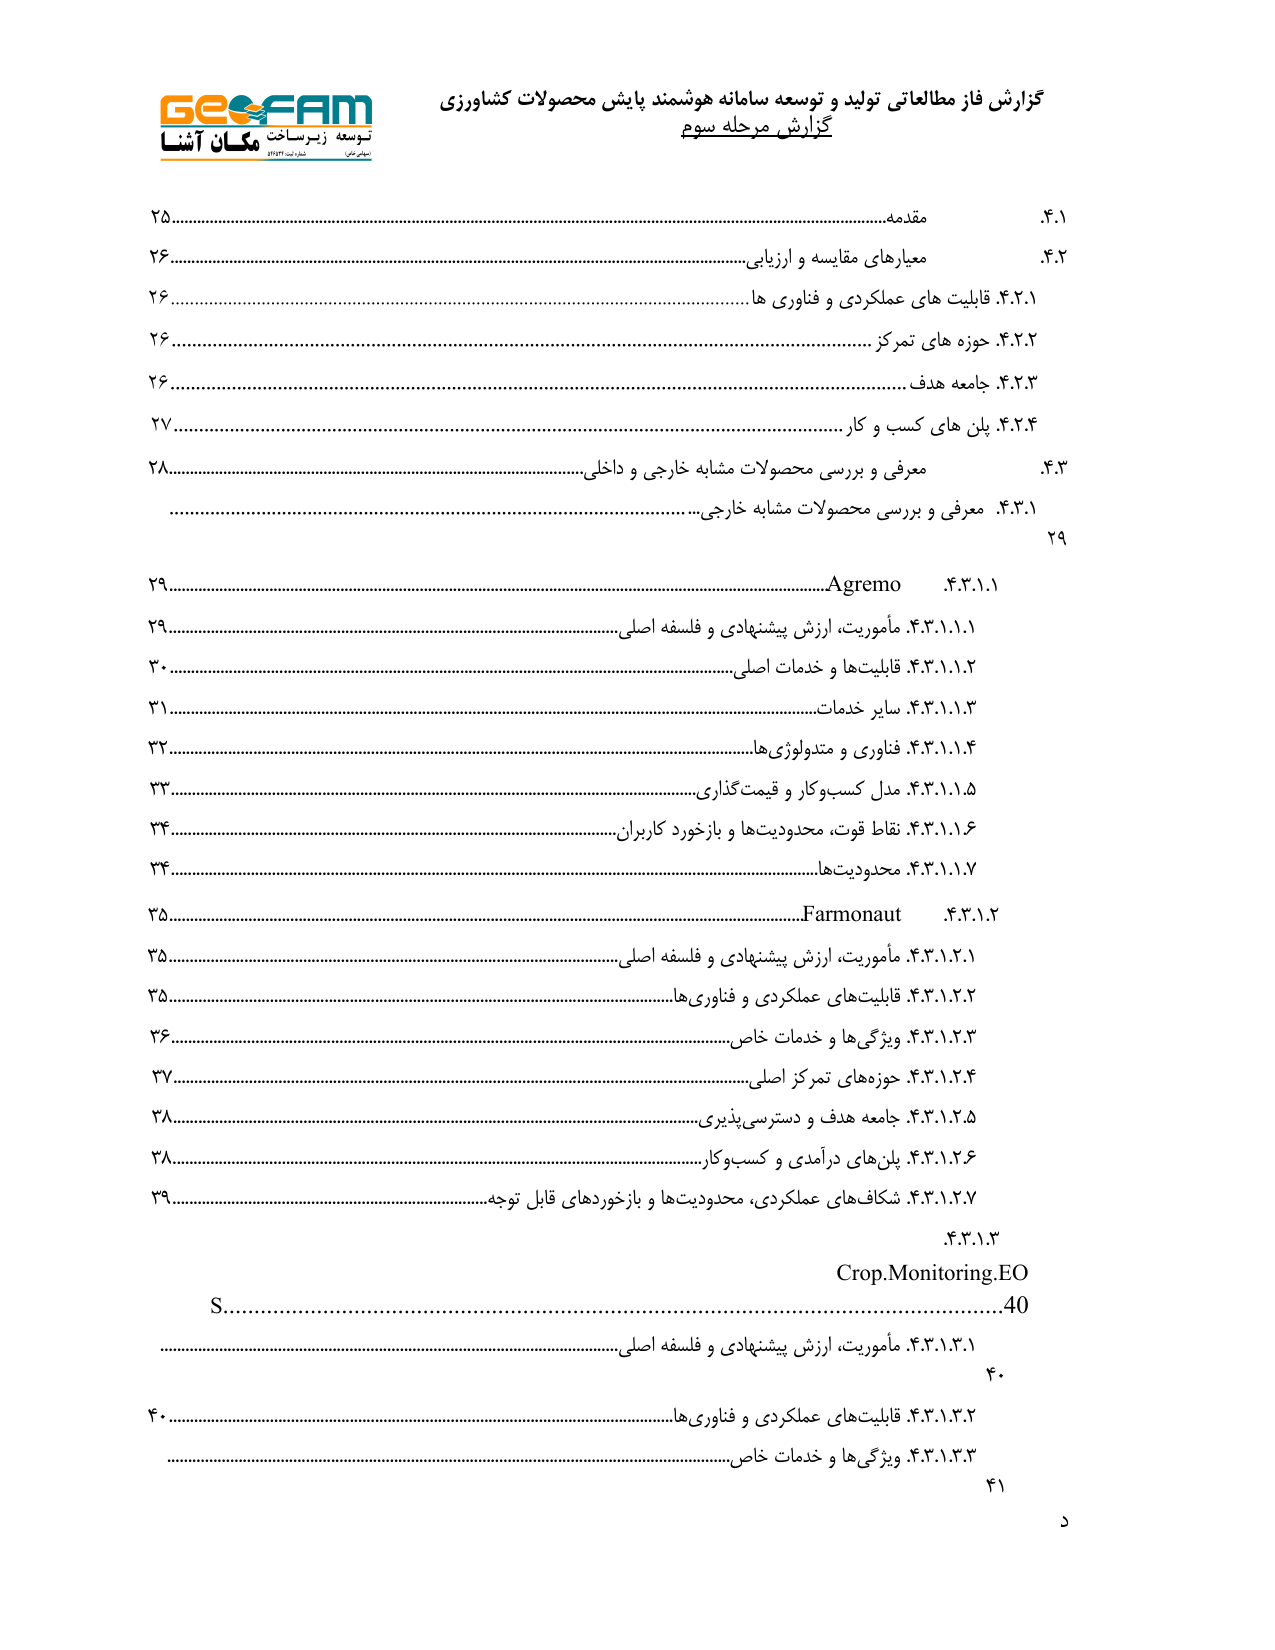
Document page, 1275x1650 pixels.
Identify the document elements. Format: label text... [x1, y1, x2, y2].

text 4.2. معیارهای مقایسه و ارزیابی.........................................................................................................................................26 [147, 247, 1083, 272]
text 4.3.1.2. Farmonaut 35 [147, 899, 1029, 929]
text 4.2.1. قابلیت های عملکردی و فناوری ها 26 [147, 288, 1068, 314]
text 4.3.1.2.1. مأموریت، ارزش پیشنهادی و فلسفه اصلی...........................................................................................................35 [147, 946, 1006, 971]
text 4.3.1.1.3. سایر خدمات..........................................................................................................................................................31 [147, 697, 1006, 722]
text 4.3.1.3. Crop.Monitoring.EOS.............................................................................................................................40 [147, 1229, 1029, 1319]
text 4.3.1.1.4. فناوری و متدولوژی‌ها...........................................................................................................................................32 [147, 738, 1006, 763]
text 4.3.1.2.6. پلن‌های درآمدی و کسب‌وکار..............................................................................................................................38 [147, 1148, 1006, 1173]
text 4.3. معرفی و بررسی محصولات مشابه خارجی و داخلی 28 [147, 458, 1083, 483]
text 4.3.1.1. Agremo 29 [147, 571, 1029, 600]
text 4.2.4. پلن های کسب و کار...................................................................................................................................27 [147, 415, 1068, 442]
text 4.3.1.3.2. قابلیت‌های عملکردی و فناوری‌ها........................................................................................................................40 [147, 1406, 1006, 1431]
text 4.3.1.2.4. حوزه‌های تمرکز اصلی.........................................................................................................................................37 [147, 1067, 1006, 1092]
text 4.1. مقدمه..........................................................................................................................................................................25 [147, 207, 1083, 232]
text 4.3.1.2.3. ویژگی‌ها و خدمات خاص.....................................................................................................................................36 [147, 1027, 1006, 1052]
text 4.3.1.1.7. محدودیت‌ها..........................................................................................................................................................34 [147, 859, 1006, 884]
text 4.2.2. حوزه های تمرکز.........................................................................................................................................26 [147, 330, 1068, 357]
text 4.3.1.1.6. نقاط قوت، محدودیت‌ها و بازخورد کاربران..........................................................................................................34 [147, 819, 1006, 844]
text 4.3.1.2.2. قابلیت‌های عملکردی و فناوری‌ها........................................................................................................................35 [147, 986, 1006, 1011]
text 4.3.1.2.5. جامعه هدف و دسترسی‌پذیری.............................................................................................................................38 [147, 1107, 1006, 1132]
text 4.3.1.1.5. مدل کسب‌وکار و قیمت‌گذاری.............................................................................................................................33 [147, 778, 1006, 803]
text 4.3.1.1.1. مأموریت، ارزش پیشنهادی و فلسفه اصلی...........................................................................................................29 [147, 617, 1006, 642]
text 4.2.3. جامعه هدف................................................................................................................................................26 [147, 373, 1068, 399]
text 4.3.1.1.2. قابلیت‌ها و خدمات اصلی......................................................................................................................................30 [147, 657, 1006, 682]
text 4.3.1.2.7. شکاف‌های عملکردی، محدودیت‌ها و بازخوردهای قابل توجه...........................................................................39 [147, 1188, 1006, 1213]
text 4.3.1. معرفی و بررسی محصولات مشابه خارجی........................................................................................................29 [147, 498, 1068, 555]
picture [159, 89, 374, 168]
text 4.3.1.3.3. ویژگی‌ها و خدمات خاص......................................................................................................................................41 [147, 1446, 1006, 1501]
text 4.3.1.3.1. مأموریت، ارزش پیشنهادی و فلسفه اصلی.............................................................................................................40 [147, 1335, 1006, 1390]
